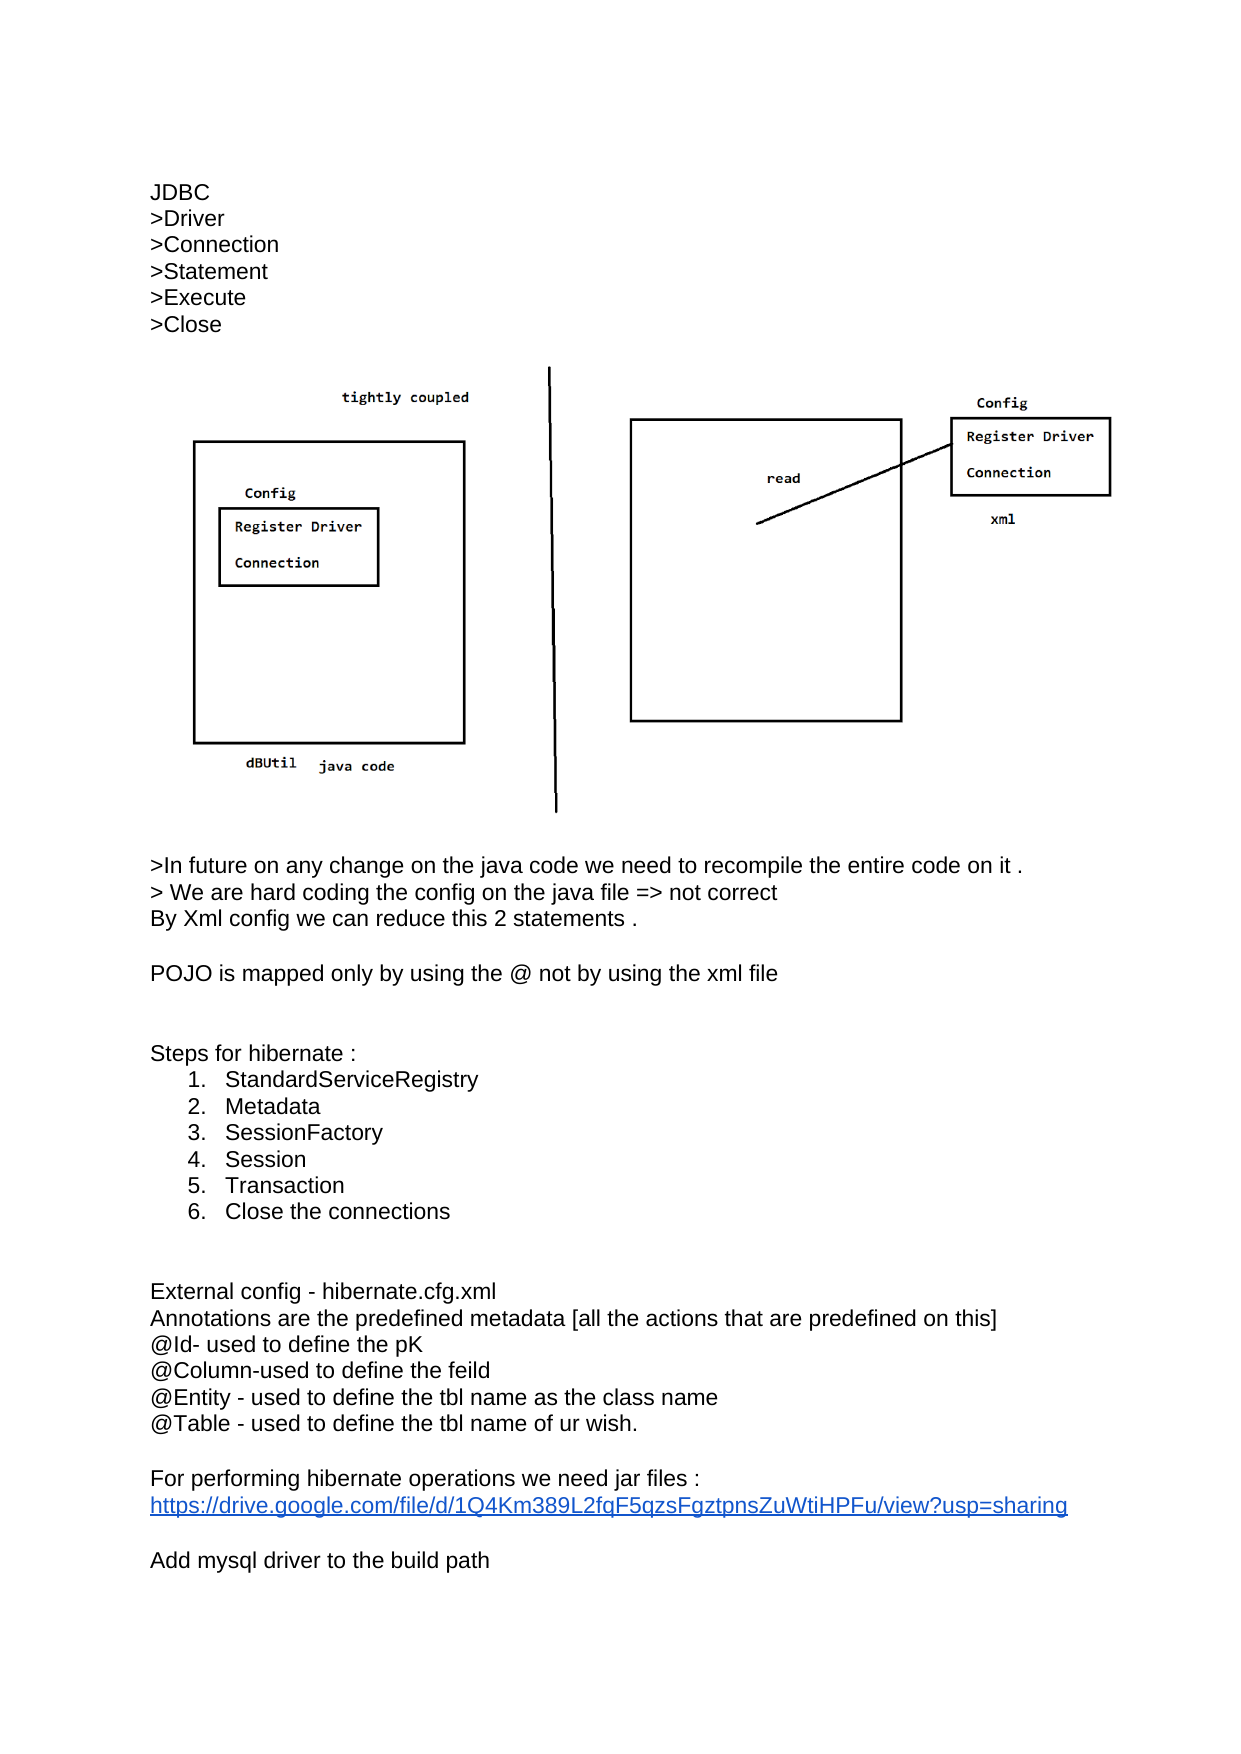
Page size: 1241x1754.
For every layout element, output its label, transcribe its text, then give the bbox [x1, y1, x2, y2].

list Close the connections [187, 1198, 1090, 1224]
list Transaction [187, 1172, 1090, 1198]
text POJO is mapped only by using the @ not by using the xml file [150, 960, 1090, 986]
picture [150, 365, 1125, 824]
text @Column-used to define the feild [150, 1357, 1090, 1384]
list StandardServiceRegistry [187, 1066, 1090, 1093]
text https://drive.google.com/file/d/1Q4Km389L2fqF5qzsFgztpnsZuWtiHPFu/view?usp=sharing [150, 1492, 1090, 1518]
text > We are hard coding the config on the java file => not correct [150, 878, 1090, 905]
text >Connection [150, 231, 1090, 258]
list SessionFactory [187, 1119, 1090, 1146]
text @Entity - used to define the tbl name as the class name [150, 1384, 1090, 1410]
list Session [187, 1146, 1090, 1172]
text >Close [150, 311, 1090, 337]
text >Driver [150, 205, 1090, 231]
text @Id- used to define the pK [150, 1331, 1090, 1357]
text External config - hibernate.cfg.xml [150, 1278, 1090, 1305]
text By Xml config we can reduce this 2 statements . [150, 905, 1090, 931]
text @Table - used to define the tbl name of ur wish. [150, 1410, 1090, 1436]
text Steps for hibernate : [150, 1040, 1090, 1066]
text Add mysql driver to the build path [150, 1547, 1090, 1573]
text >Execute [150, 284, 1090, 311]
text >In future on any change on the java code we need to recompile the entire code on it . [150, 852, 1090, 878]
text For performing hibernate operations we need jar files : [150, 1465, 1090, 1492]
text Annotations are the predefined metadata [all the actions that are predefined on this] [150, 1305, 1090, 1331]
list Metadata [187, 1093, 1090, 1119]
text JDBC [150, 179, 1090, 205]
text >Statement [150, 258, 1090, 284]
